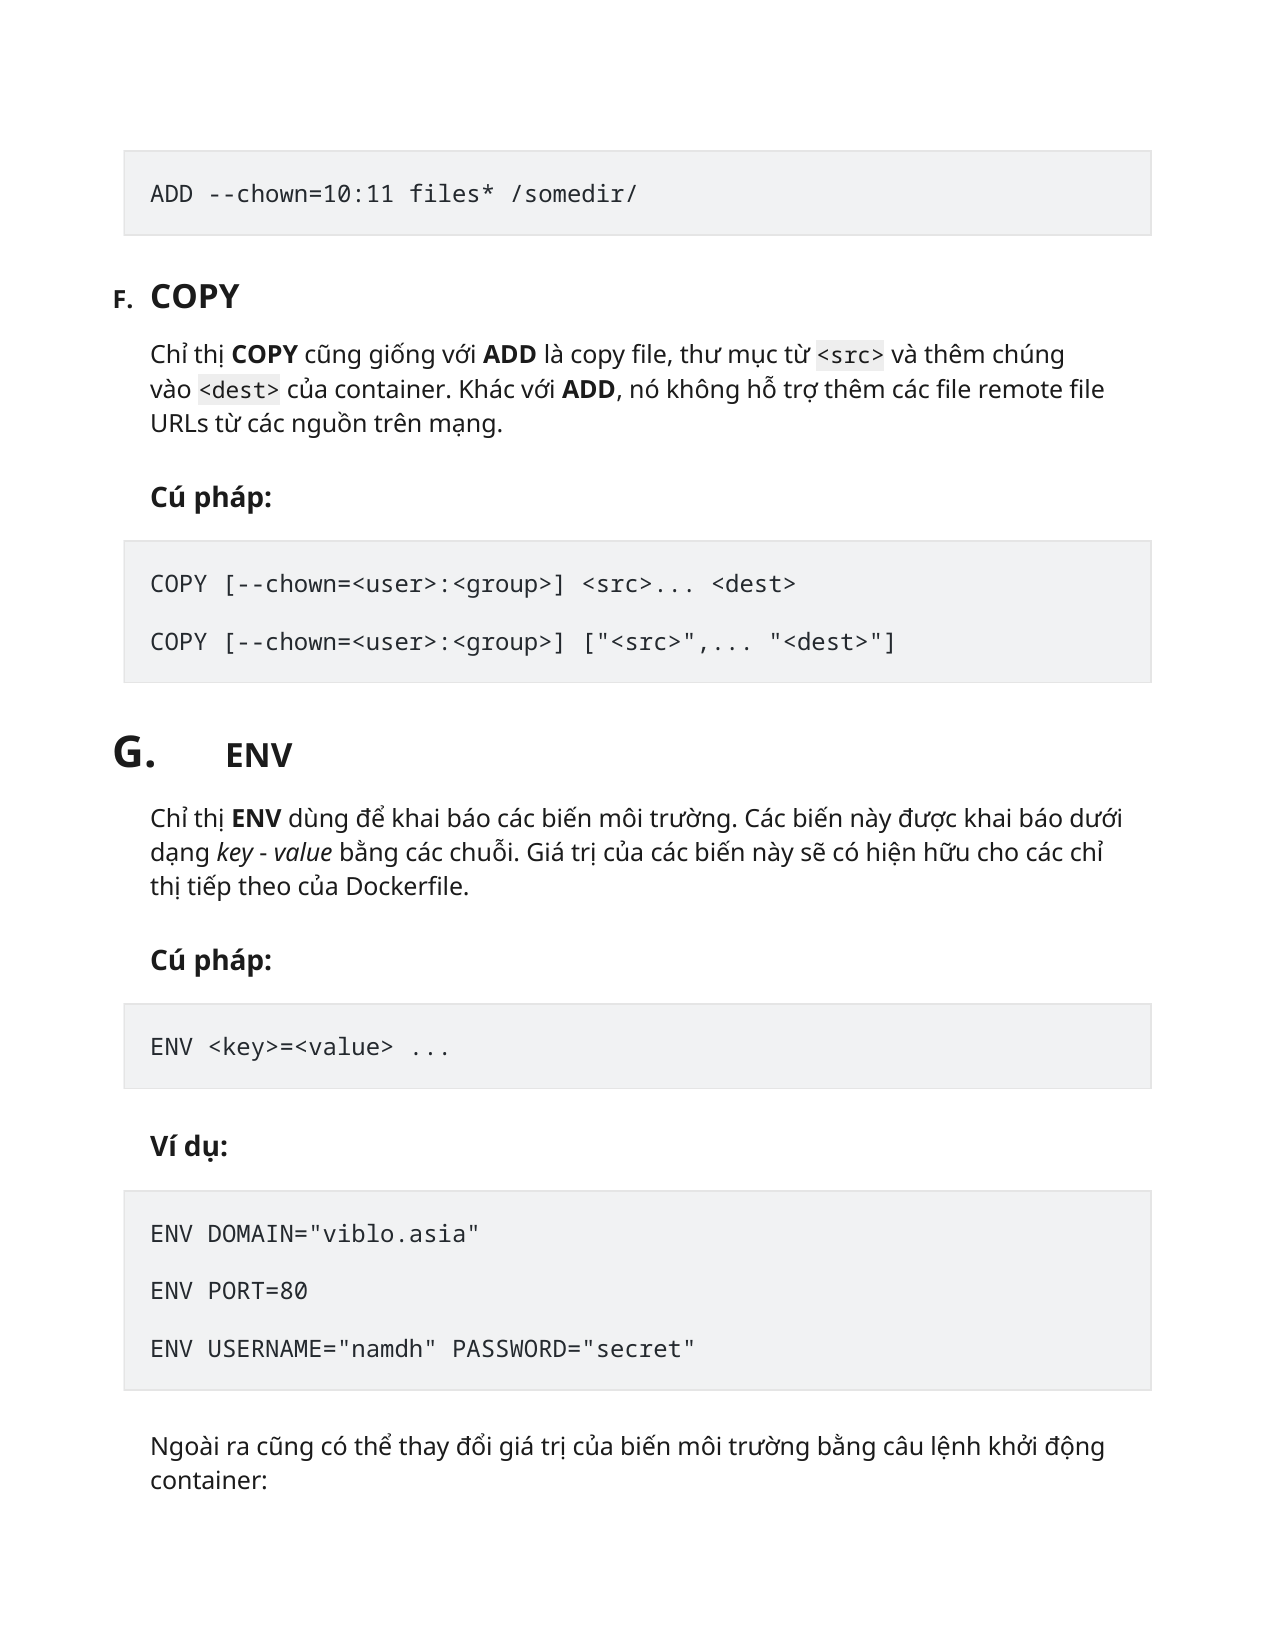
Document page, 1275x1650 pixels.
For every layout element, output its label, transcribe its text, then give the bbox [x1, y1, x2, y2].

text COPY [--chown=<user>:<group>] <src>... <dest> [125, 542, 1150, 598]
text ENV USERNAME="namdh" PASSWORD="secret" [125, 1305, 1150, 1389]
text ENV <key>=<value> ... [125, 1005, 1150, 1088]
text Cú pháp: [150, 940, 1125, 978]
text COPY [--chown=<user>:<group>] ["<src>",... "<dest>"] [125, 598, 1150, 682]
text ENV DOMAIN="viblo.asia" [125, 1192, 1150, 1247]
subtitle ENV [112, 721, 1125, 781]
text ADD --chown=10:11 files* /somedir/ [125, 152, 1150, 234]
subtitle COPY [112, 273, 1125, 319]
text Chỉ thị COPY cũng giống với ADD là copy file, thư mục từ <src> và thêm chúng vào <dest> của container. Khác với ADD, nó không hỗ trợ thêm các file remote file URLs từ các nguồn trên mạng. [150, 337, 1125, 439]
text ENV PORT=80 [125, 1247, 1150, 1305]
text Chỉ thị ENV dùng để khai báo các biến môi trường. Các biến này được khai báo dưới dạng key - value bằng các chuỗi. Giá trị của các biến này sẽ có hiện hữu cho các chỉ thị tiếp theo của Dockerfile. [150, 800, 1125, 902]
text Ví dụ: [150, 1127, 1125, 1165]
text Cú pháp: [150, 477, 1125, 515]
text Ngoài ra cũng có thể thay đổi giá trị của biến môi trường bằng câu lệnh khởi động container: [150, 1428, 1125, 1496]
